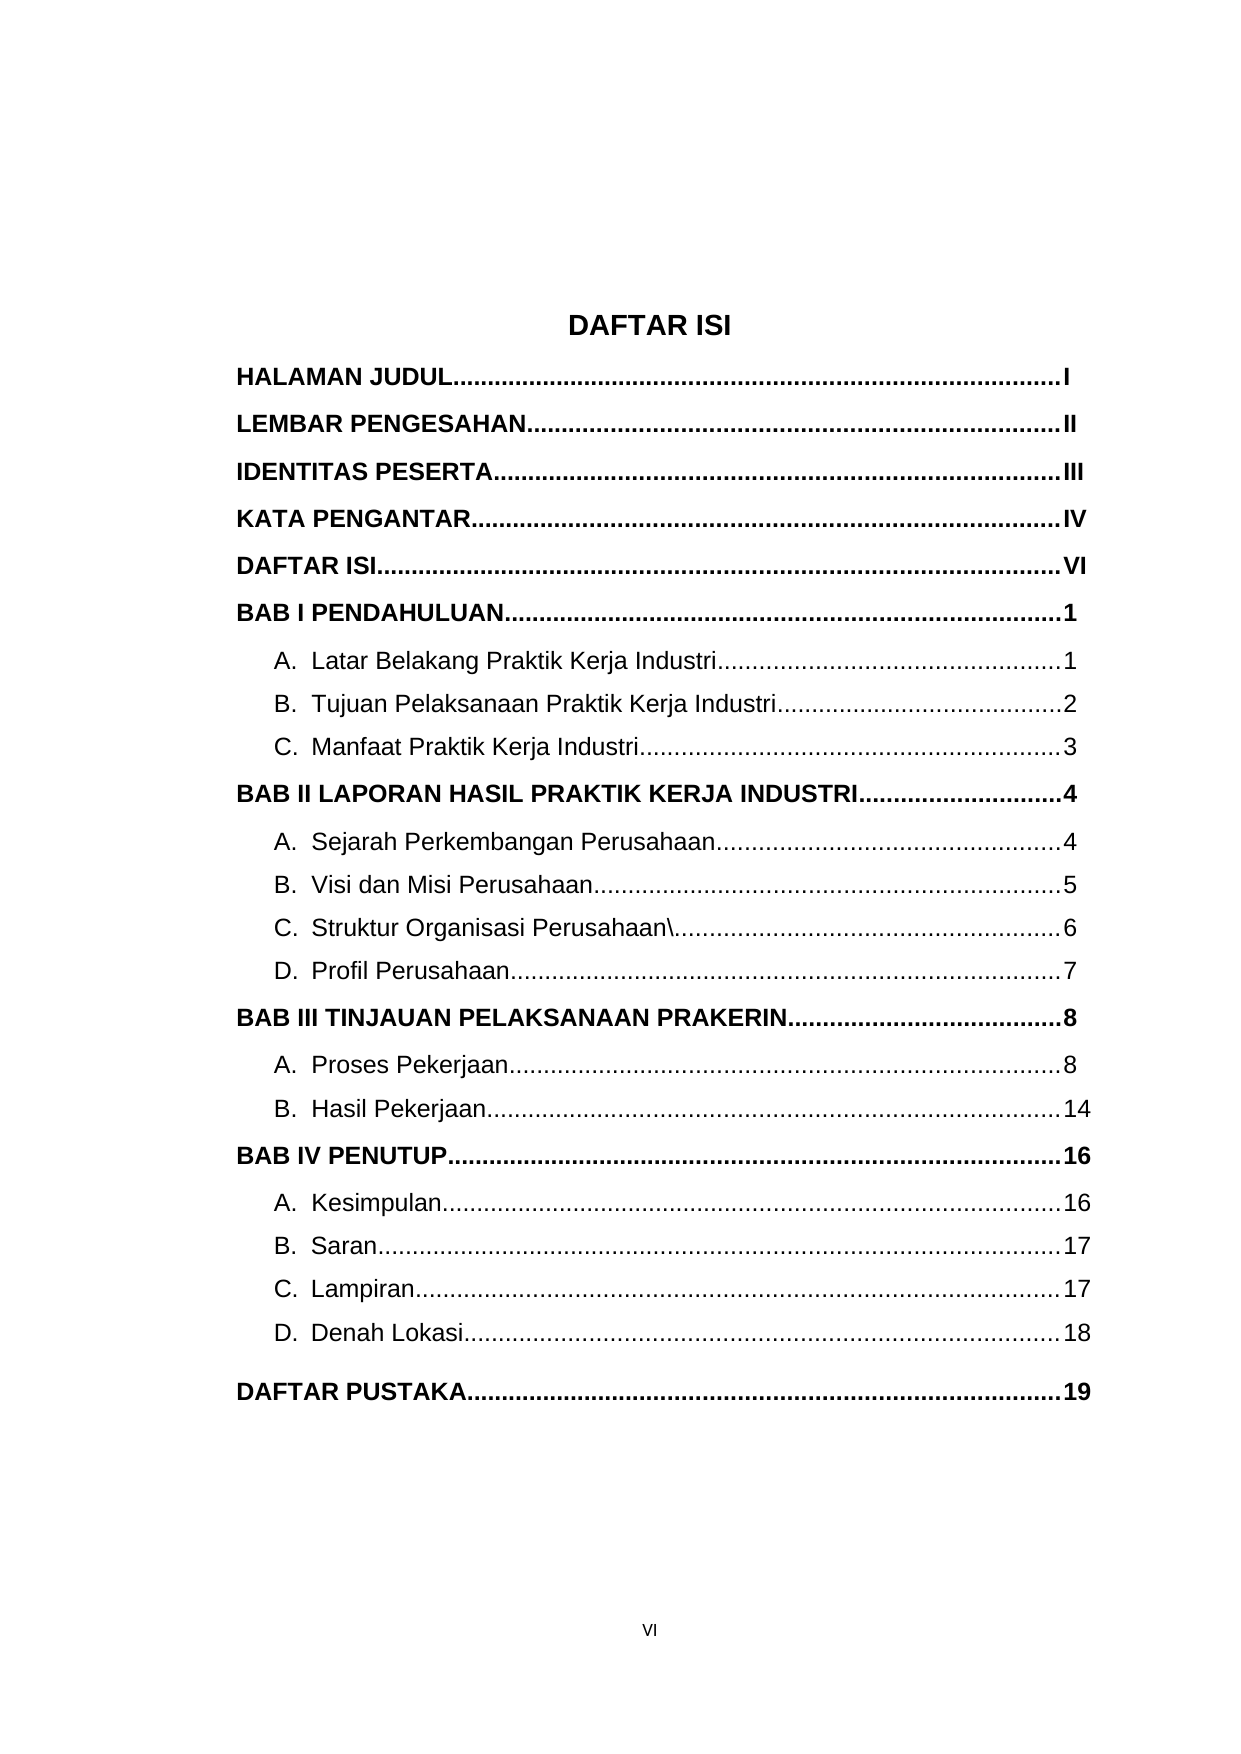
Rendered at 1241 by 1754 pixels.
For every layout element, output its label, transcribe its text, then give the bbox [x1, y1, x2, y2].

list Proses Pekerjaan 8 [274, 1051, 1063, 1079]
list Kesimpulan 16 [274, 1188, 1063, 1217]
text IDENTITAS PESERTA III [236, 457, 1063, 485]
text BAB III TINJAUAN PELAKSANAAN PRAKERIN 8 [236, 1003, 1063, 1032]
text BAB I PENDAHULUAN 1 [236, 598, 1063, 627]
list Tujuan Pelaksanaan Praktik Kerja Industri 2 [274, 689, 1063, 718]
list Struktur Organisasi Perusahaan\ 6 [274, 913, 1063, 942]
text DAFTAR ISI VI [236, 551, 1063, 580]
list Saran 17 [273, 1231, 1063, 1260]
text BAB IV PENUTUP 16 [236, 1141, 1063, 1170]
list Profil Perusahaan 7 [274, 956, 1063, 985]
list Denah Lokasi 18 [273, 1318, 1063, 1346]
list Lampiran 17 [273, 1274, 1063, 1303]
text DAFTAR ISI [236, 307, 1063, 341]
list Manfaat Praktik Kerja Industri 3 [274, 732, 1063, 761]
text HALAMAN JUDUL I [236, 362, 1063, 391]
list Visi dan Misi Perusahaan 5 [274, 870, 1063, 898]
text DAFTAR PUSTAKA 19 [236, 1377, 1063, 1406]
list Hasil Pekerjaan 14 [274, 1094, 1063, 1122]
text KATA PENGANTAR IV [236, 504, 1063, 533]
text LEMBAR PENGESAHAN II [236, 409, 1063, 438]
text BAB II LAPORAN HASIL PRAKTIK KERJA INDUSTRI 4 [236, 779, 1063, 808]
list Sejarah Perkembangan Perusahaan 4 [274, 827, 1063, 855]
list Latar Belakang Praktik Kerja Industri 1 [274, 646, 1063, 674]
